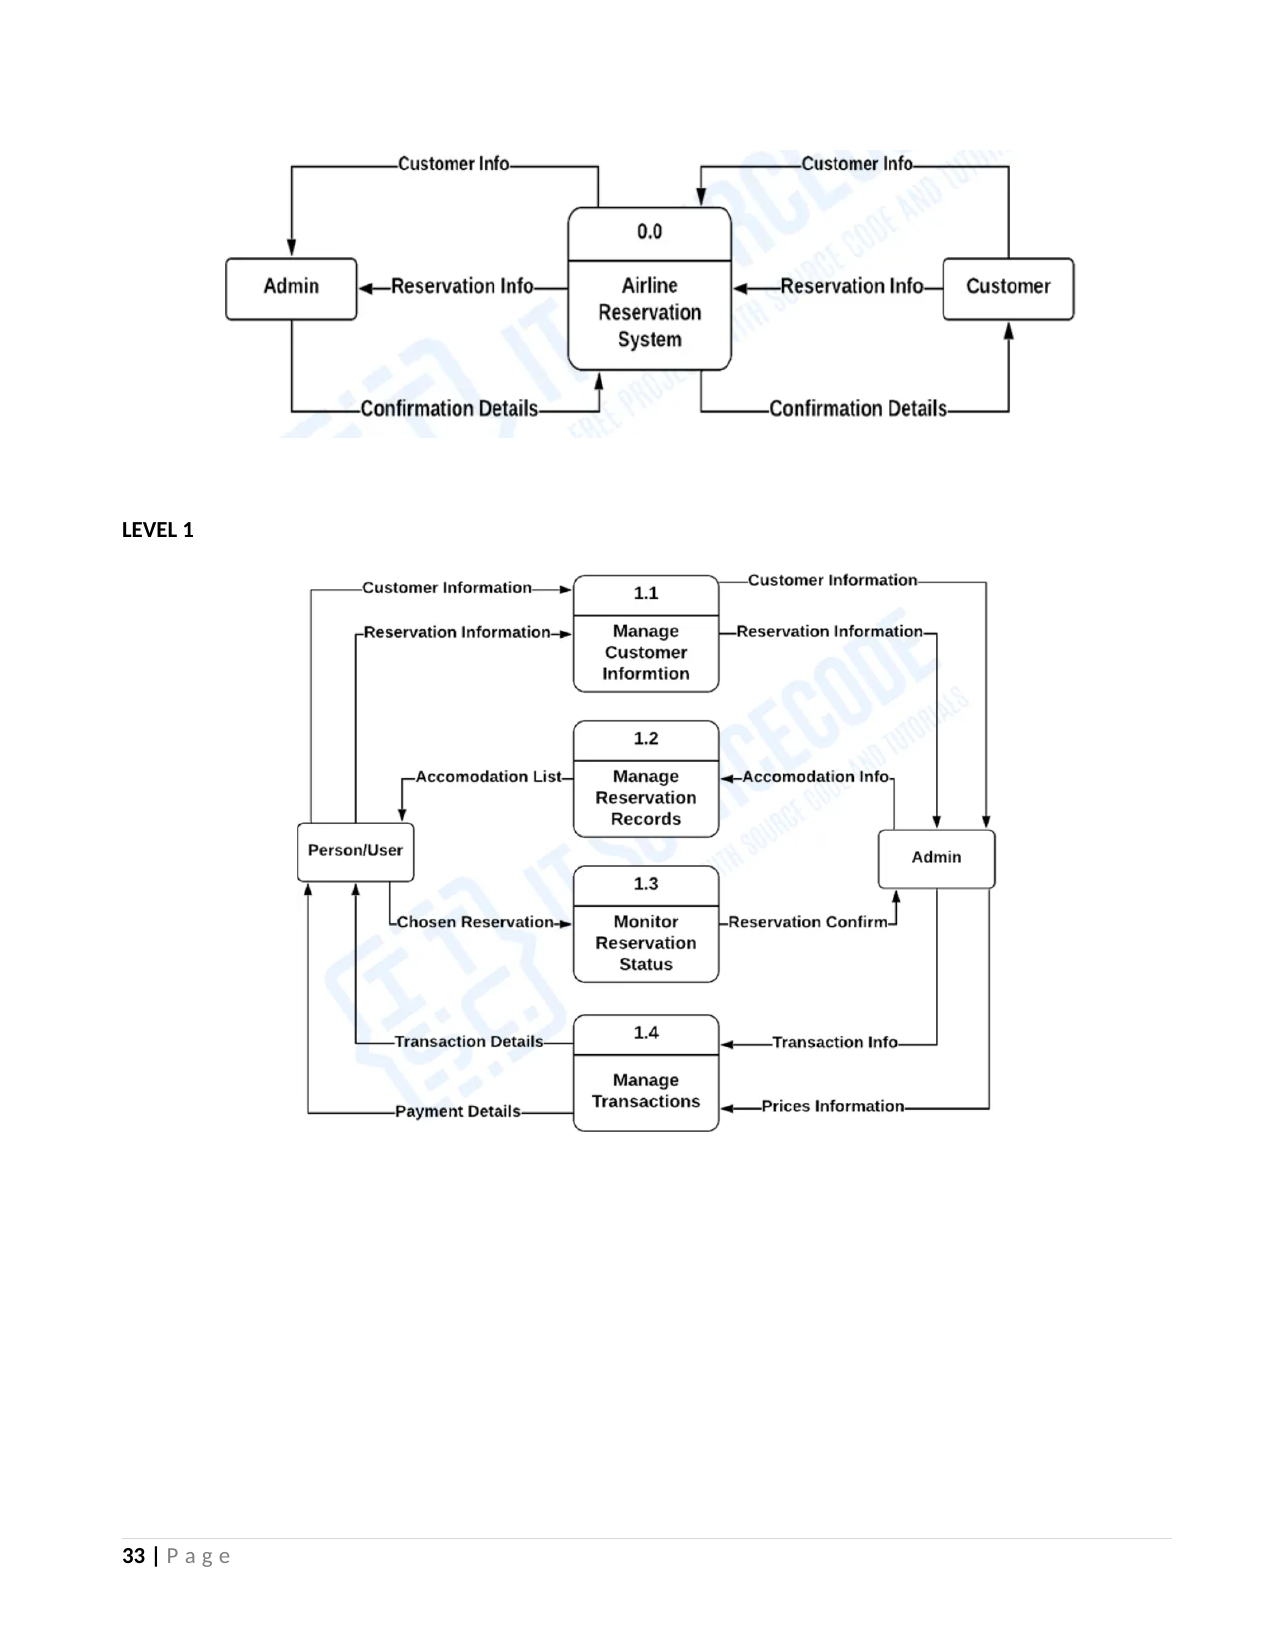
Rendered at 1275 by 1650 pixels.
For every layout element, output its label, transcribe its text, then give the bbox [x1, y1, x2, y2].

picture [294, 568, 1000, 1146]
text LEVEL 1 [122, 515, 1172, 543]
picture [206, 150, 1088, 438]
